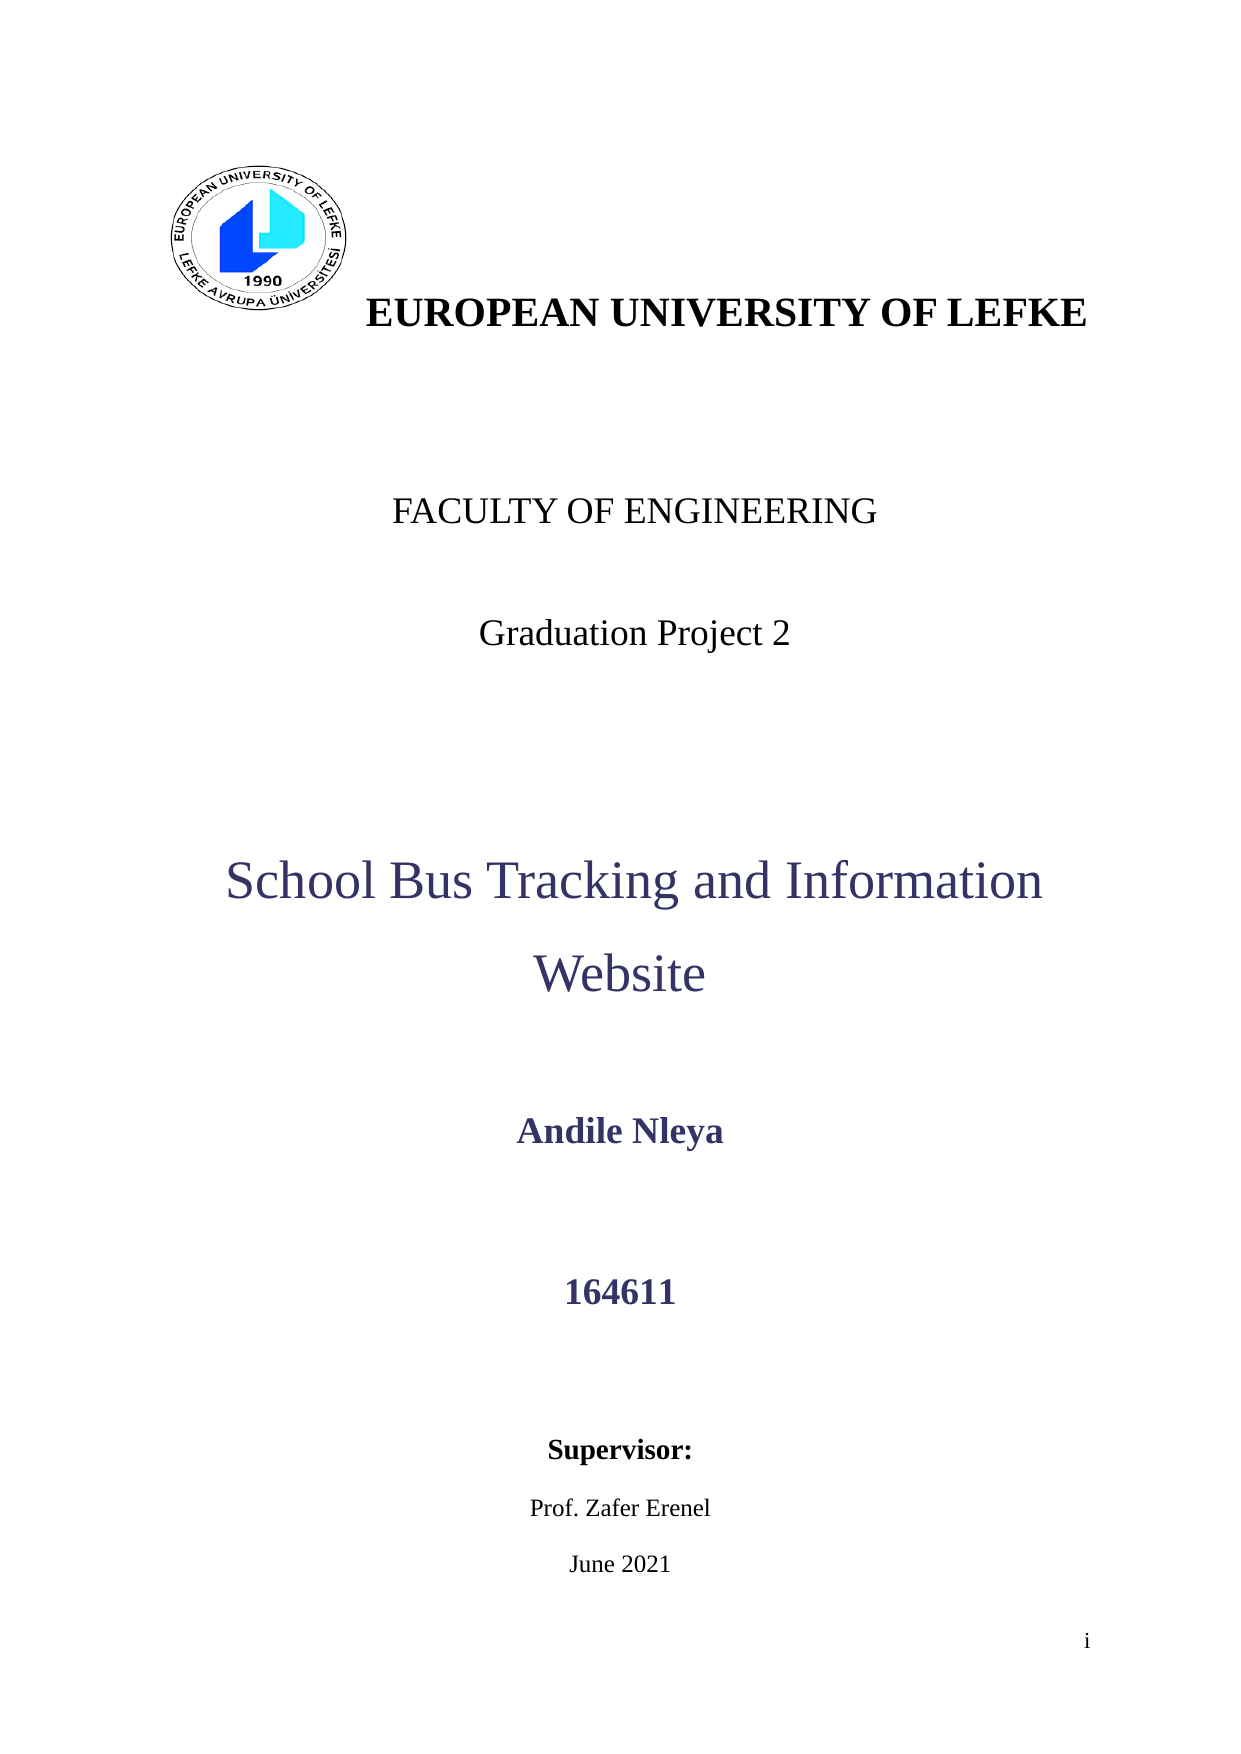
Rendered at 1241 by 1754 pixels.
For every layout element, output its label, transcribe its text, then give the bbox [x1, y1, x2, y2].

subtitle Andile Nleya [150, 1109, 1090, 1152]
text School Bus Tracking and Information Website [150, 848, 1090, 1003]
text Graduation Project 2 [150, 611, 1090, 654]
text EUROPEAN UNIVERSITY OF LEFKE [150, 150, 1090, 335]
text Prof. Zafer Erenel [150, 1493, 1090, 1522]
text FACULTY OF ENGINEERING [150, 488, 1090, 531]
picture [150, 150, 366, 326]
subtitle 164611 [150, 1269, 1090, 1313]
text June 2021 [150, 1549, 1090, 1578]
text Supervisor: [150, 1432, 1090, 1466]
